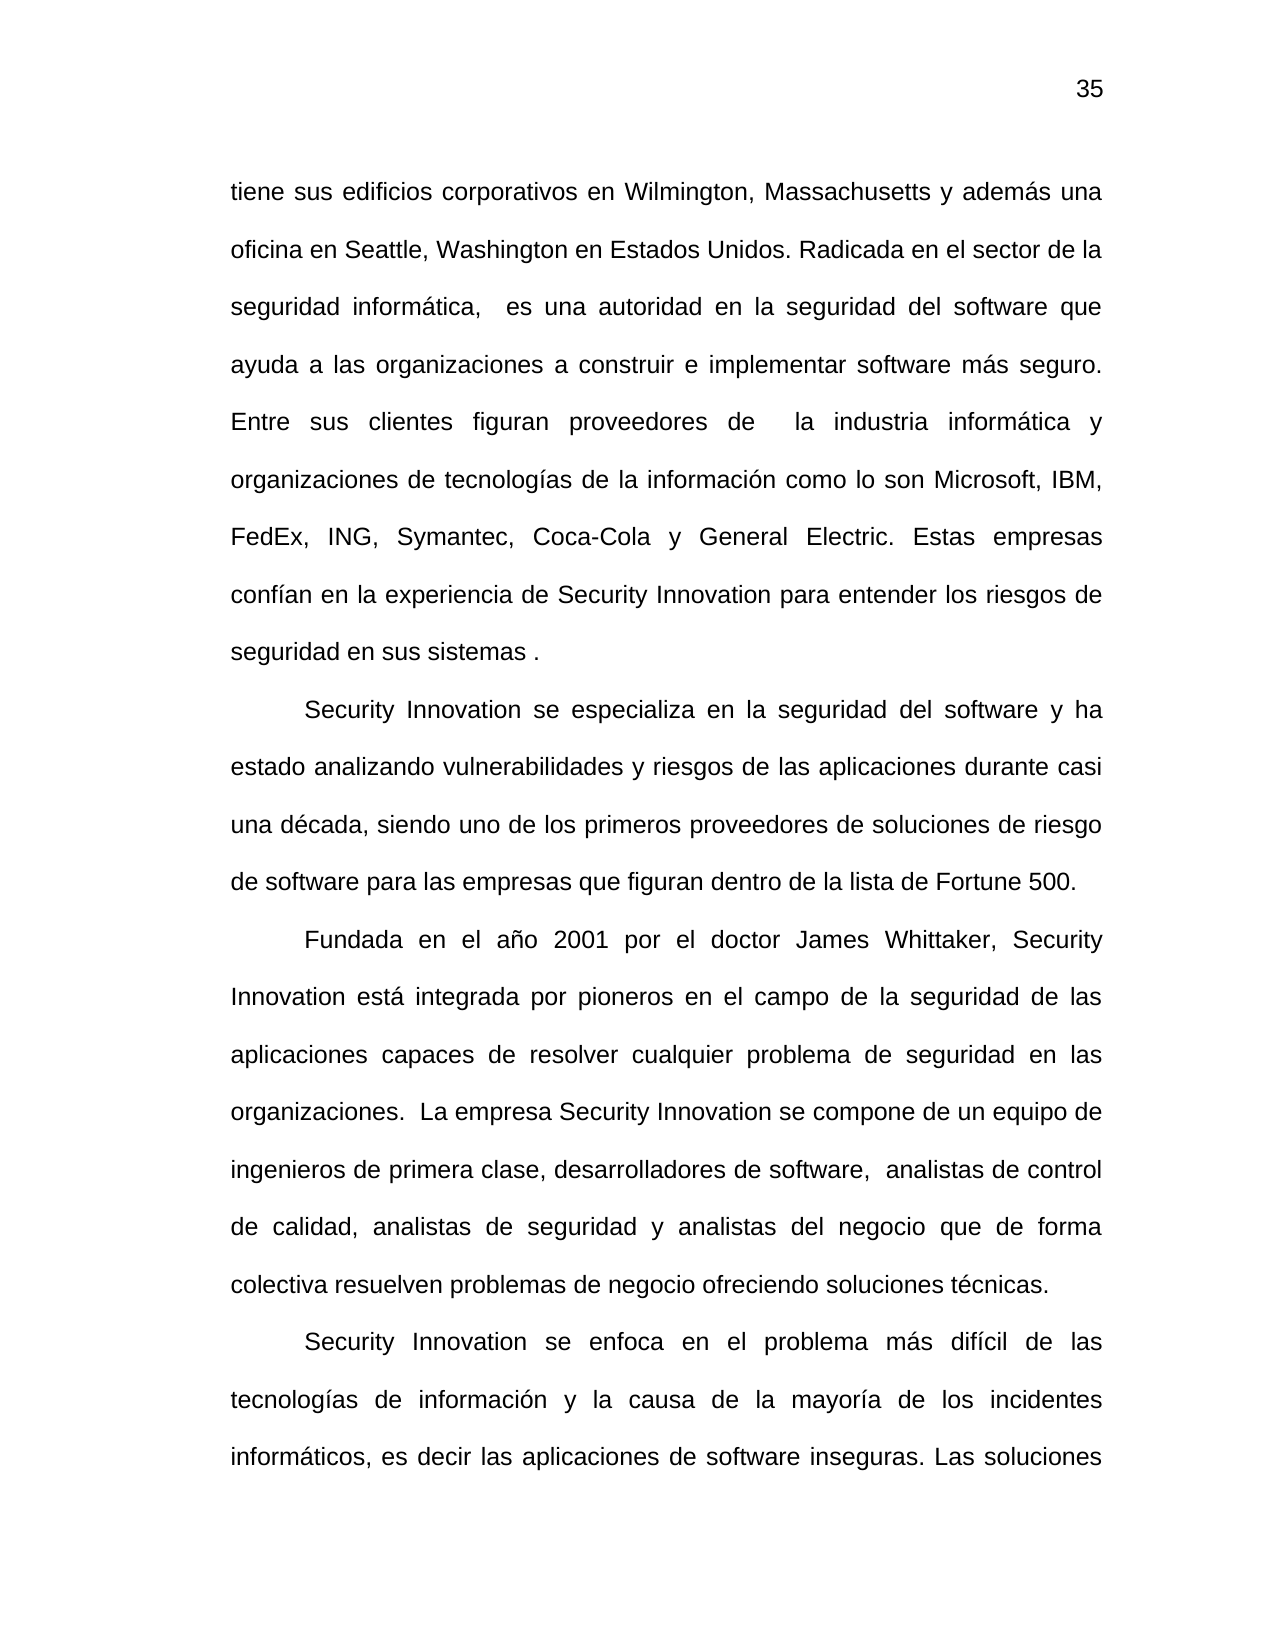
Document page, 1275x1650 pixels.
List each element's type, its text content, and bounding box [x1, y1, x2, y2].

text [230, 177, 1104, 666]
text Fundada en el año 2001 por el doctor James Whittaker, Security Innovation está integrada por pioneros en el campo de la seguridad de las aplicaciones capaces de resolver cualquier problema de seguridad en las organizaciones. La empresa Security Innovation se compone de un equipo de ingenieros de primera clase, desarrolladores de software, analistas de control de calidad, analistas de seguridad y analistas del negocio que de forma colectiva resuelven problemas de negocio ofreciendo soluciones técnicas. [230, 925, 1104, 1298]
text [230, 1327, 1104, 1471]
text Security Innovation se especializa en la seguridad del software y ha estado analizando vulnerabilidades y riesgos de las aplicaciones durante casi una década, siendo uno de los primeros proveedores de soluciones de riesgo de software para las empresas que figuran dentro de la lista de Fortune 500. [230, 695, 1104, 896]
